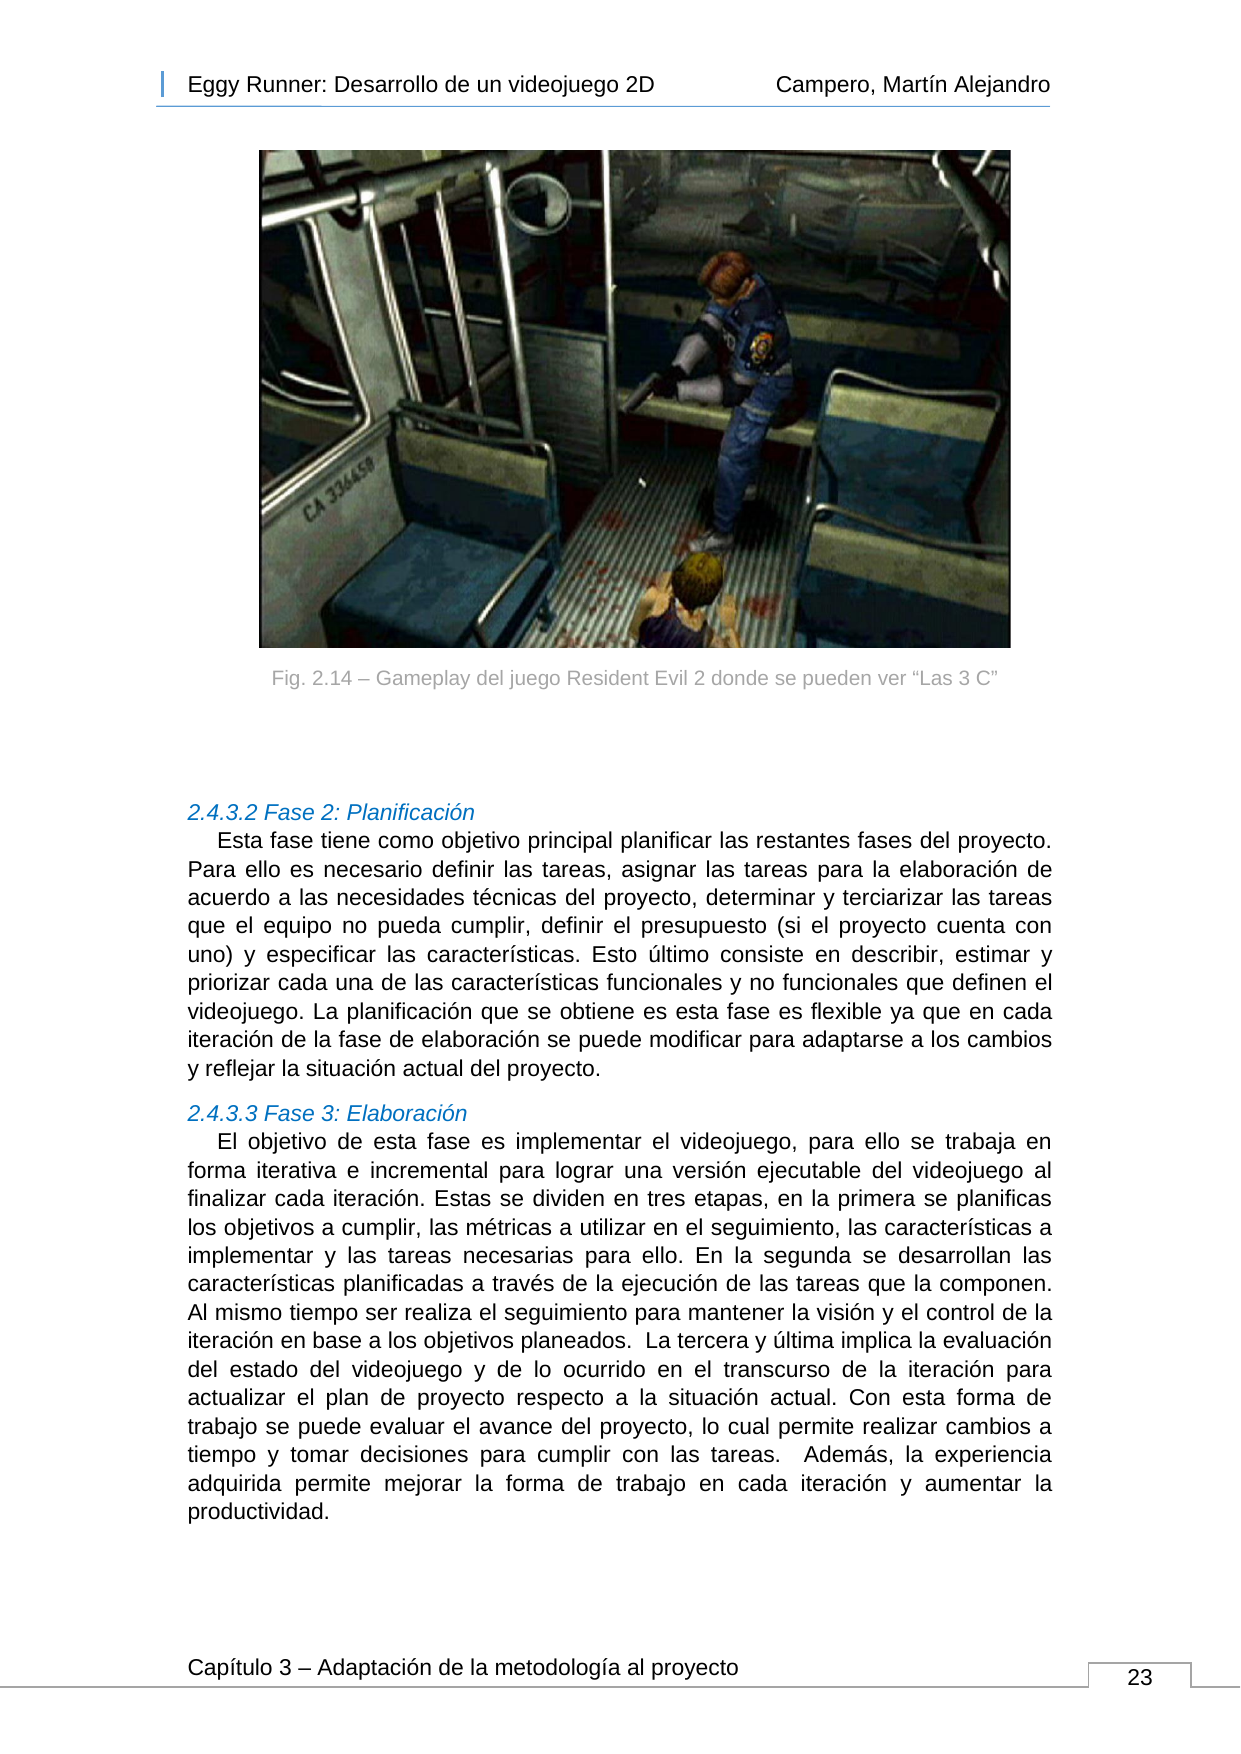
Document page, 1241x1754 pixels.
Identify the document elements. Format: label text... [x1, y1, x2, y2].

text Esta fase tiene como objetivo principal planificar las restantes fases del proyecto. Para ello es necesario definir las tareas, asignar las tareas para la elaboración de acuerdo a las necesidades técnicas del proyecto, determinar y terciarizar las tareas que el equipo no pueda cumplir, definir el presupuesto (si el proyecto cuenta con uno) y especificar las características. Esto último consiste en describir, estimar y priorizar cada una de las características funcionales y no funcionales que definen el videojuego. La planificación que se obtiene es esta fase es flexible ya que en cada iteración de la fase de elaboración se puede modificar para adaptarse a los cambios y reflejar la situación actual del proyecto. [187, 827, 1053, 1081]
picture [259, 150, 1011, 648]
text El objetivo de esta fase es implementar el videojuego, para ello se trabaja en forma iterativa e incremental para lograr una versión ejecutable del videojuego al finalizar cada iteración. Estas se dividen en tres etapas, en la primera se planificas los objetivos a cumplir, las métricas a utilizar en el seguimiento, las características a implementar y las tareas necesarias para ello. En la segunda se desarrollan las características planificadas a través de la ejecución de las tareas que la componen. Al mismo tiempo ser realiza el seguimiento para mantener la visión y el control de la iteración en base a los objetivos planeados. La tercera y última implica la evaluación del estado del videojuego y de lo ocurrido en el transcurso de la iteración para actualizar el plan de proyecto respecto a la situación actual. Con esta forma de trabajo se puede evaluar el avance del proyecto, lo cual permite realizar cambios a tiempo y tomar decisiones para cumplir con las tareas. Además, la experiencia adquirida permite mejorar la forma de trabajo en cada iteración y aumentar la productividad. [187, 1128, 1053, 1524]
subtitle 2.4.3.3 Fase 3: Elaboración [187, 1100, 1053, 1126]
subtitle 2.4.3.2 Fase 2: Planificación [187, 799, 1053, 825]
text Fig. 2.14 – Gameplay del juego Resident Evil 2 donde se pueden ver “Las 3 C” [187, 666, 1053, 690]
